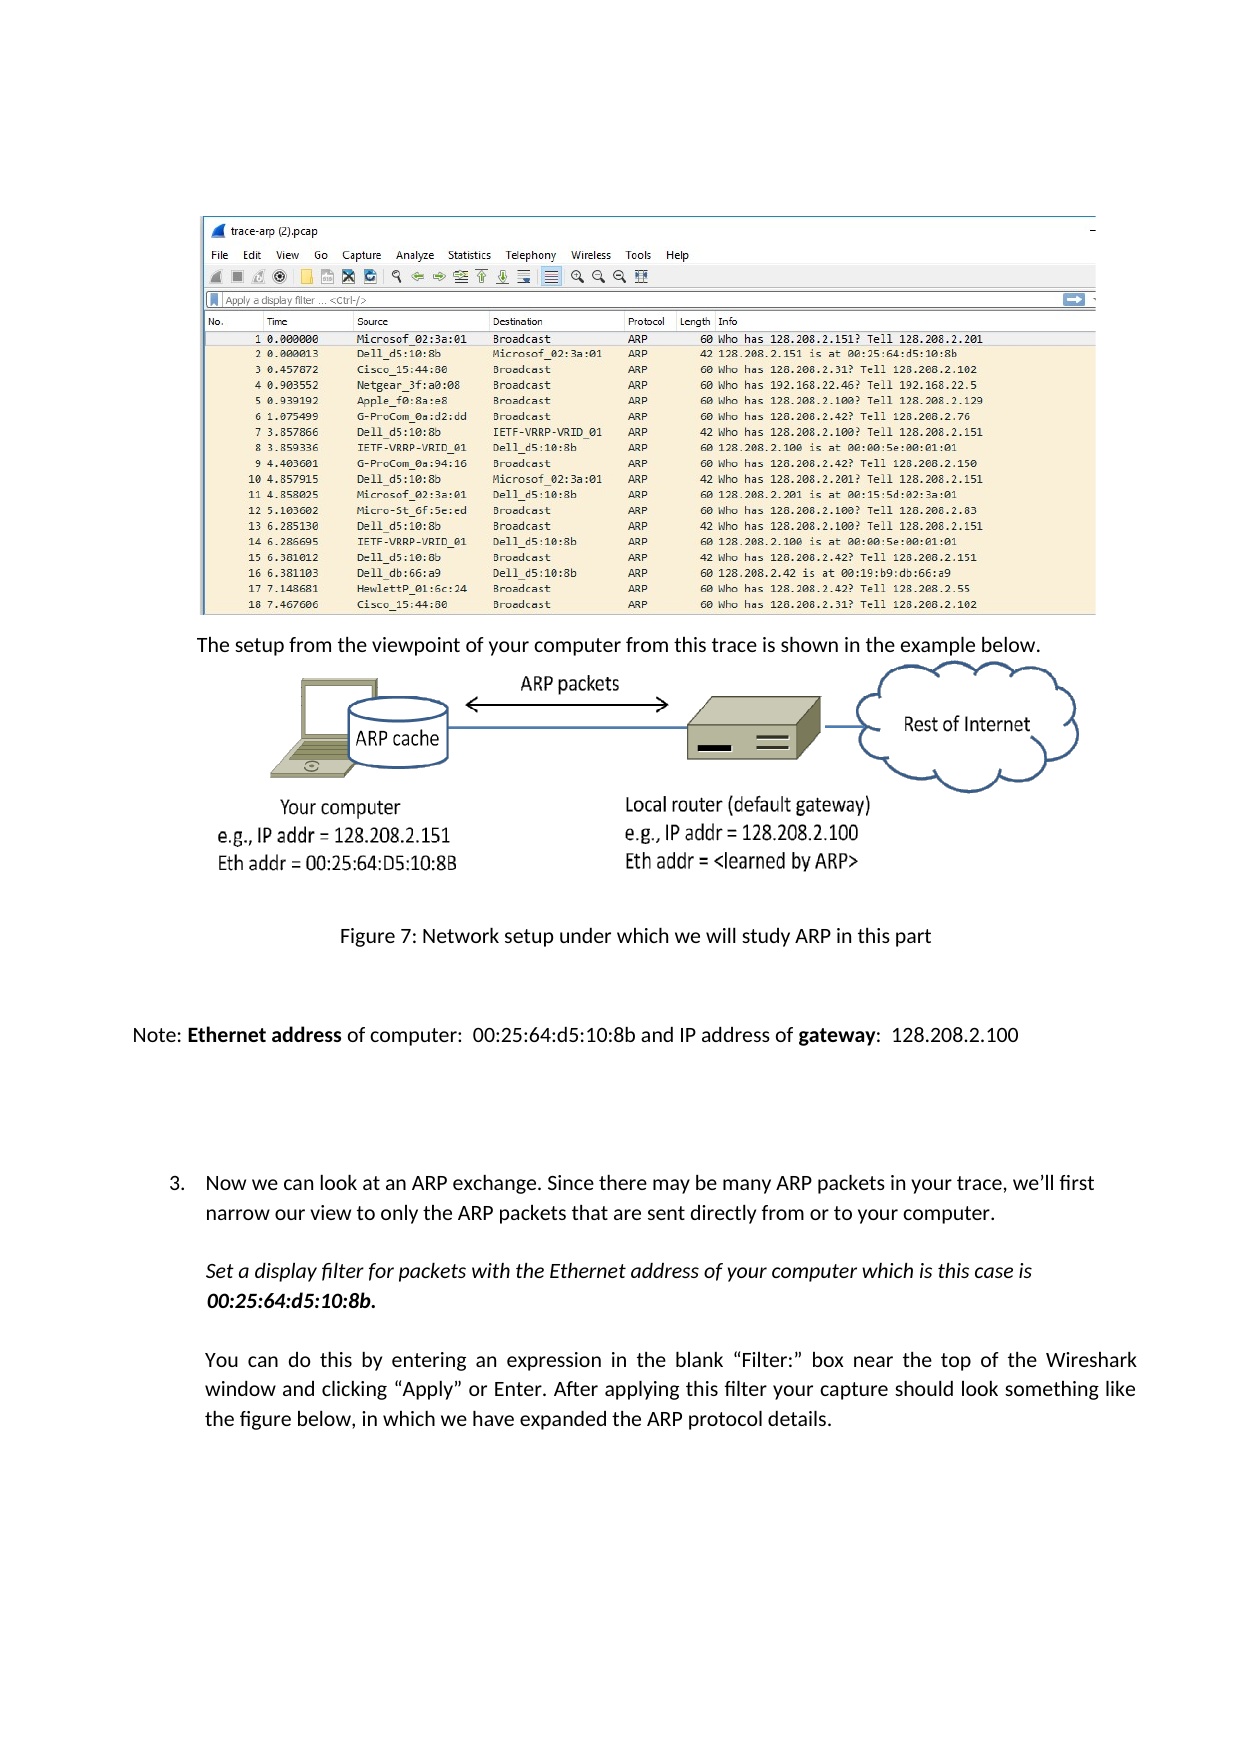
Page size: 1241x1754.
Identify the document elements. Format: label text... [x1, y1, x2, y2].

text The setup from the viewpoint of your computer from this trace is shown in the example below. [132, 631, 1097, 658]
text Note: Ethernet address of computer: 00:25:64:d5:10:8b and IP address of gateway: 128.208.2.100 [132, 1021, 1097, 1048]
text Figure 7: Network setup under which we will study ARP in this part [340, 922, 1097, 949]
list Now we can look at an ARP exchange. Since there may be many ARP packets in your trace, we’ll first narrow our view to only the ARP packets that are sent directly from or to your computer. [169, 1169, 1097, 1225]
picture [199, 216, 1096, 615]
picture [204, 660, 1080, 877]
text Set a display filter for packets with the Ethernet address of your computer which is this case is 00:25:64:d5:10:8b. [206, 1257, 1107, 1314]
text You can do this by entering an expression in the blank “Filter:” box near the top of the Wireshark window and clicking “Apply” or Enter. After applying this filter your capture should look something like the figure below, in which we have expanded the ARP protocol details. [205, 1346, 1138, 1432]
